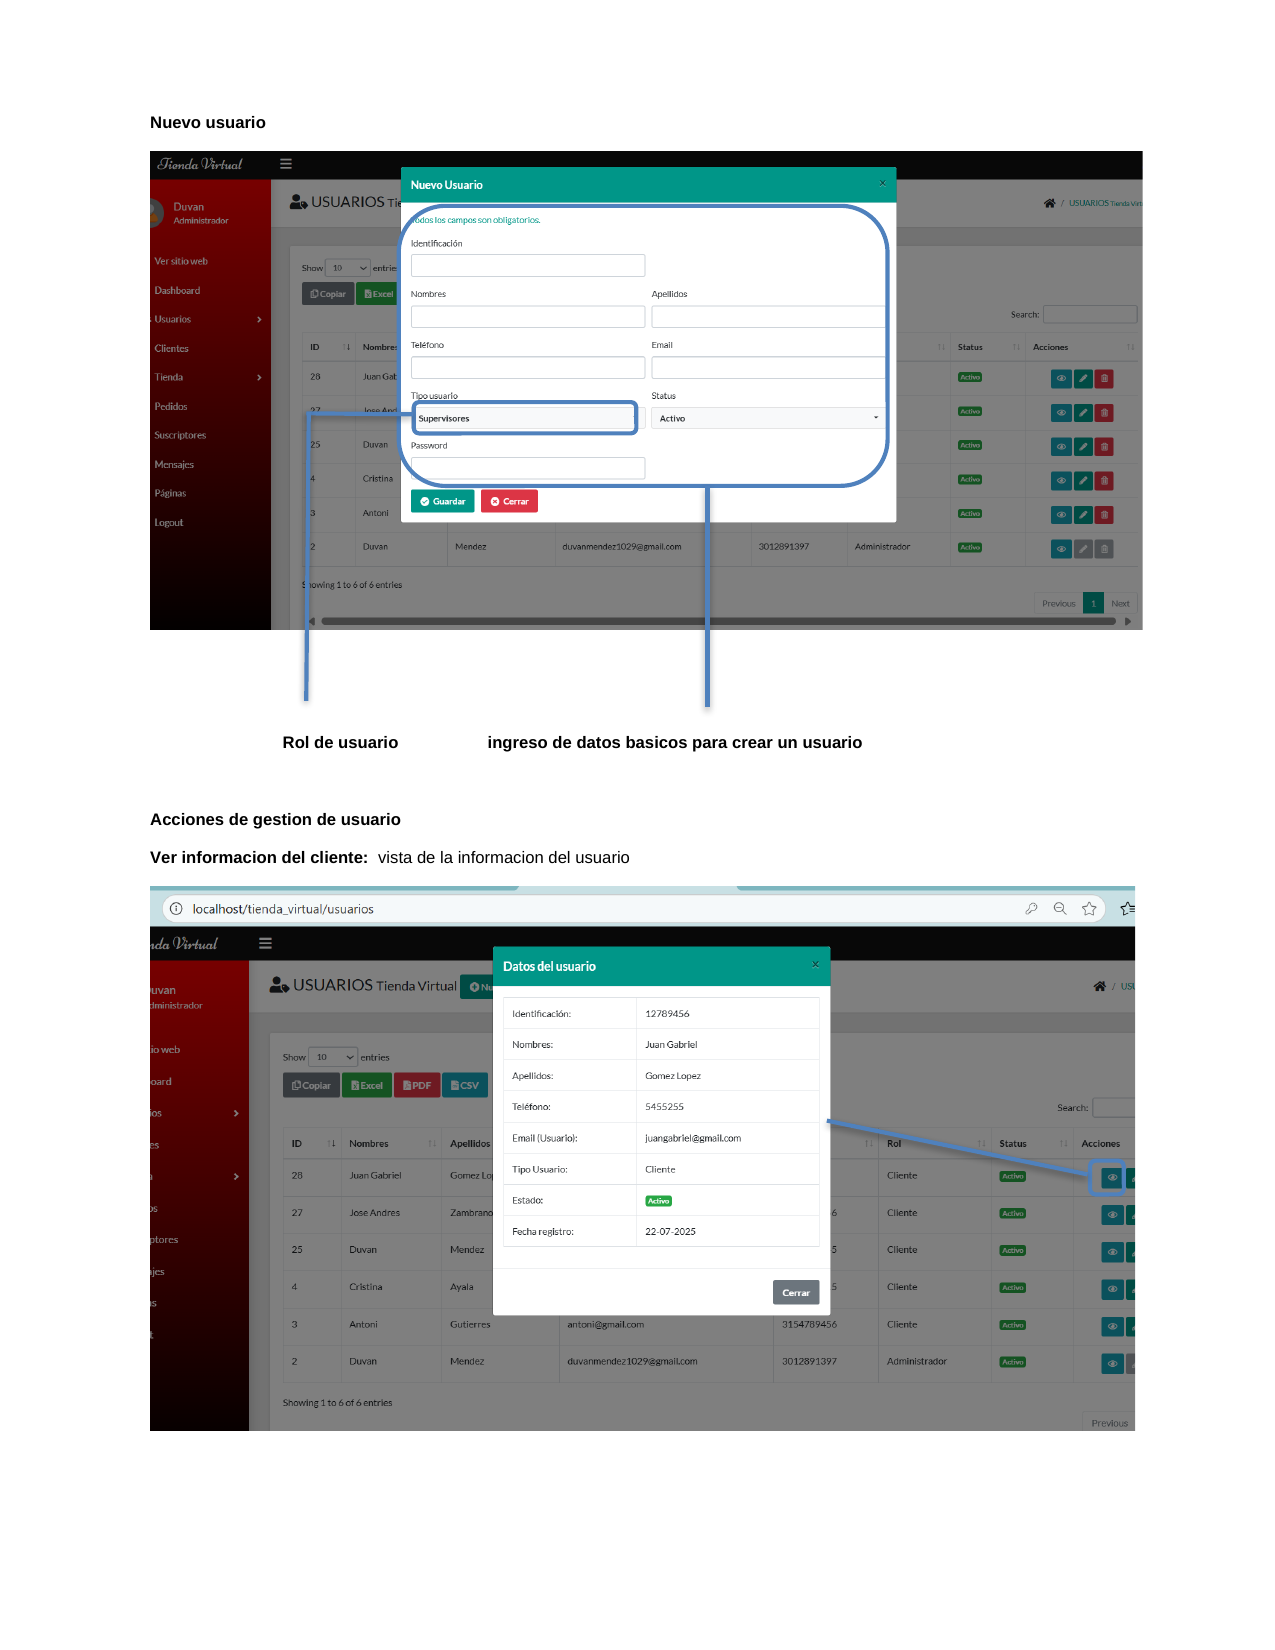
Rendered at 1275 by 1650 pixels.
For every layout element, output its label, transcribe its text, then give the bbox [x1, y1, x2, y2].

text Rol de usuario ingreso de datos basicos para crear un usuario [150, 733, 1200, 752]
picture [401, 208, 885, 483]
picture [150, 886, 1135, 1431]
text Nuevo usuario [150, 113, 1200, 132]
picture [416, 405, 634, 431]
picture [309, 416, 705, 630]
text Acciones de gestion de usuario [150, 810, 1200, 829]
picture [150, 151, 1143, 630]
text Ver informacion del cliente: vista de la informacion del usuario [150, 848, 1200, 867]
